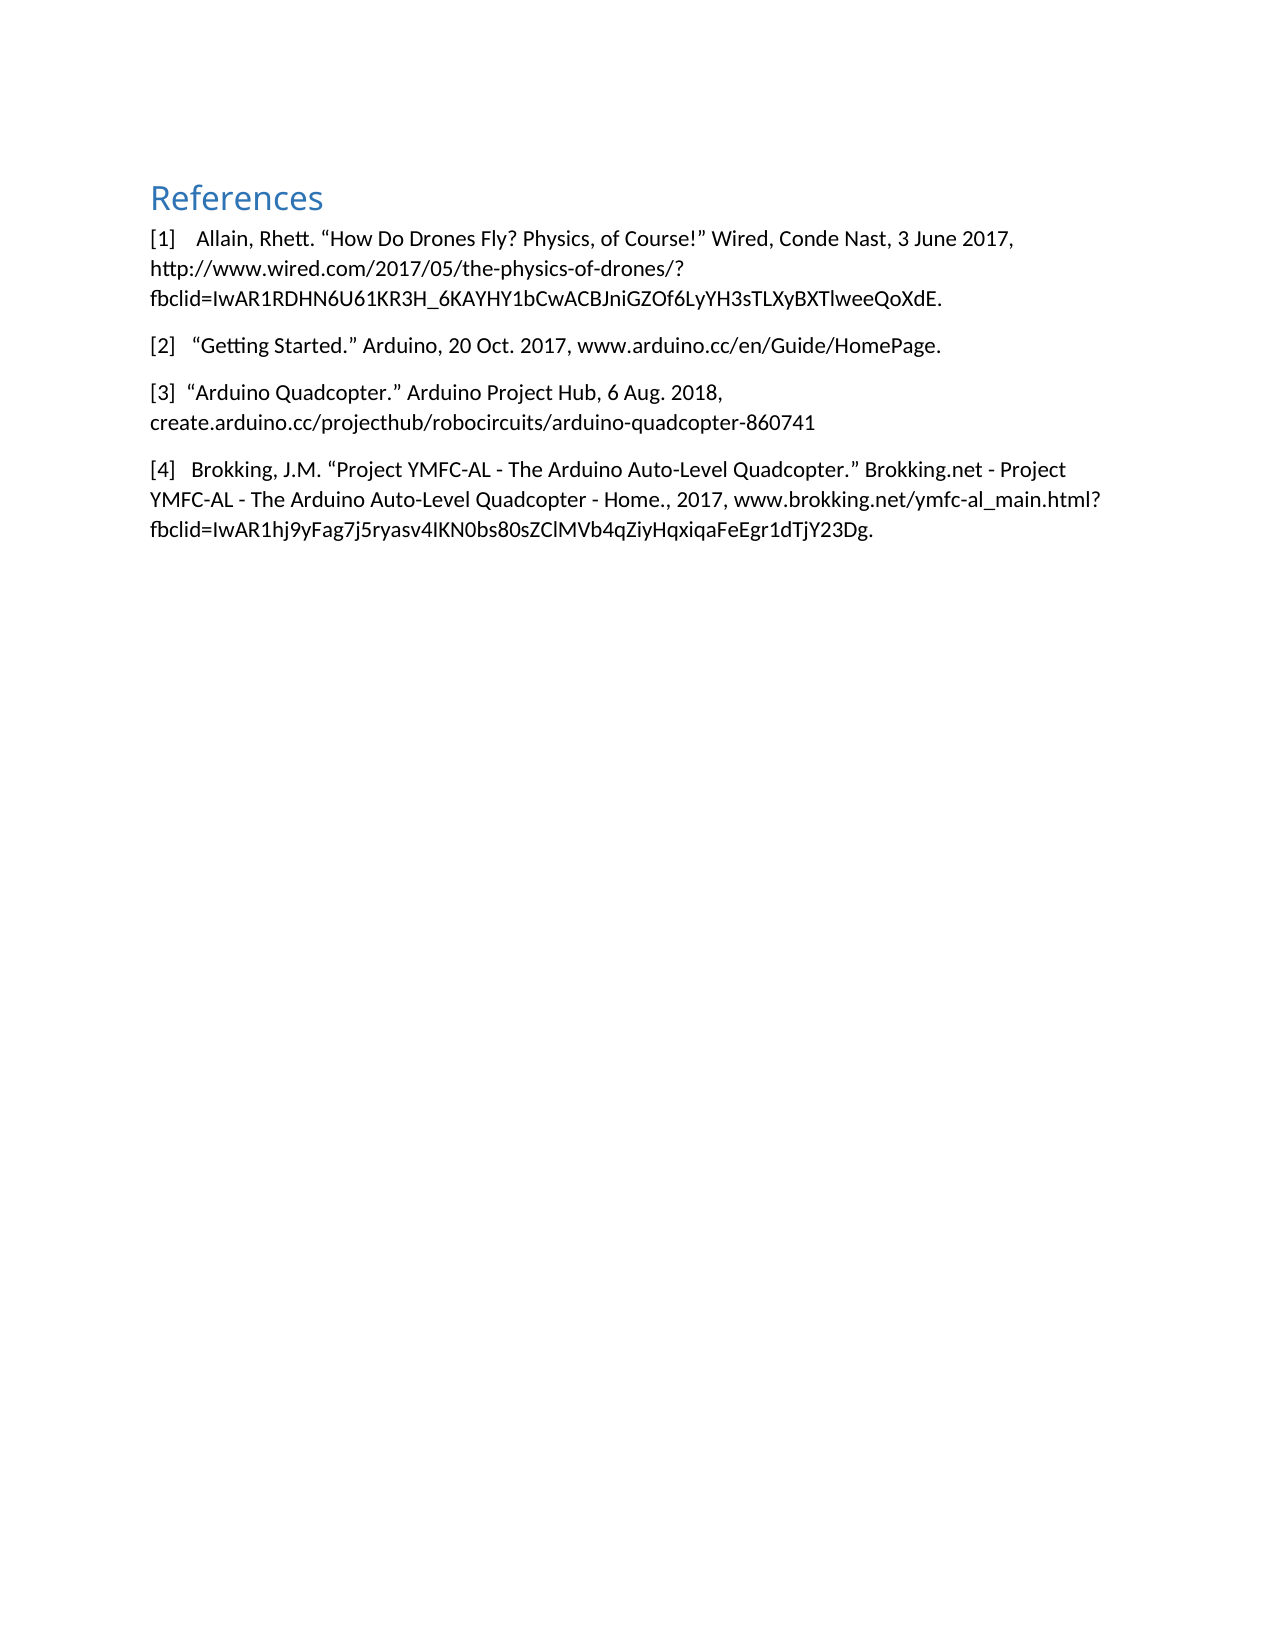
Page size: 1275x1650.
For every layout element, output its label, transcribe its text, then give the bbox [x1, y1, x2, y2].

text [2] “Getting Started.” Arduino, 20 Oct. 2017, www.arduino.cc/en/Guide/HomePage. [150, 331, 1125, 359]
text [1] Allain, Rhett. “How Do Drones Fly? Physics, of Course!” Wired, Conde Nast, 3 June 2017, http://www.wired.com/2017/05/the-physics-of-drones/?fbclid=IwAR1RDHN6U61KR3H_6KAYHY1bCwACBJniGZOf6LyYH3sTLXyBXTlweeQoXdE. [150, 224, 1125, 312]
text [3] “Arduino Quadcopter.” Arduino Project Hub, 6 Aug. 2018, create.arduino.cc/projecthub/robocircuits/arduino-quadcopter-860741 [150, 378, 1125, 436]
subtitle References [150, 175, 1125, 220]
text [4] Brokking, J.M. “Project YMFC-AL - The Arduino Auto-Level Quadcopter.” Brokking.net - Project YMFC-AL - The Arduino Auto-Level Quadcopter - Home., 2017, www.brokking.net/ymfc-al_main.html?fbclid=IwAR1hj9yFag7j5ryasv4IKN0bs80sZClMVb4qZiyHqxiqaFeEgr1dTjY23Dg. [150, 455, 1125, 544]
